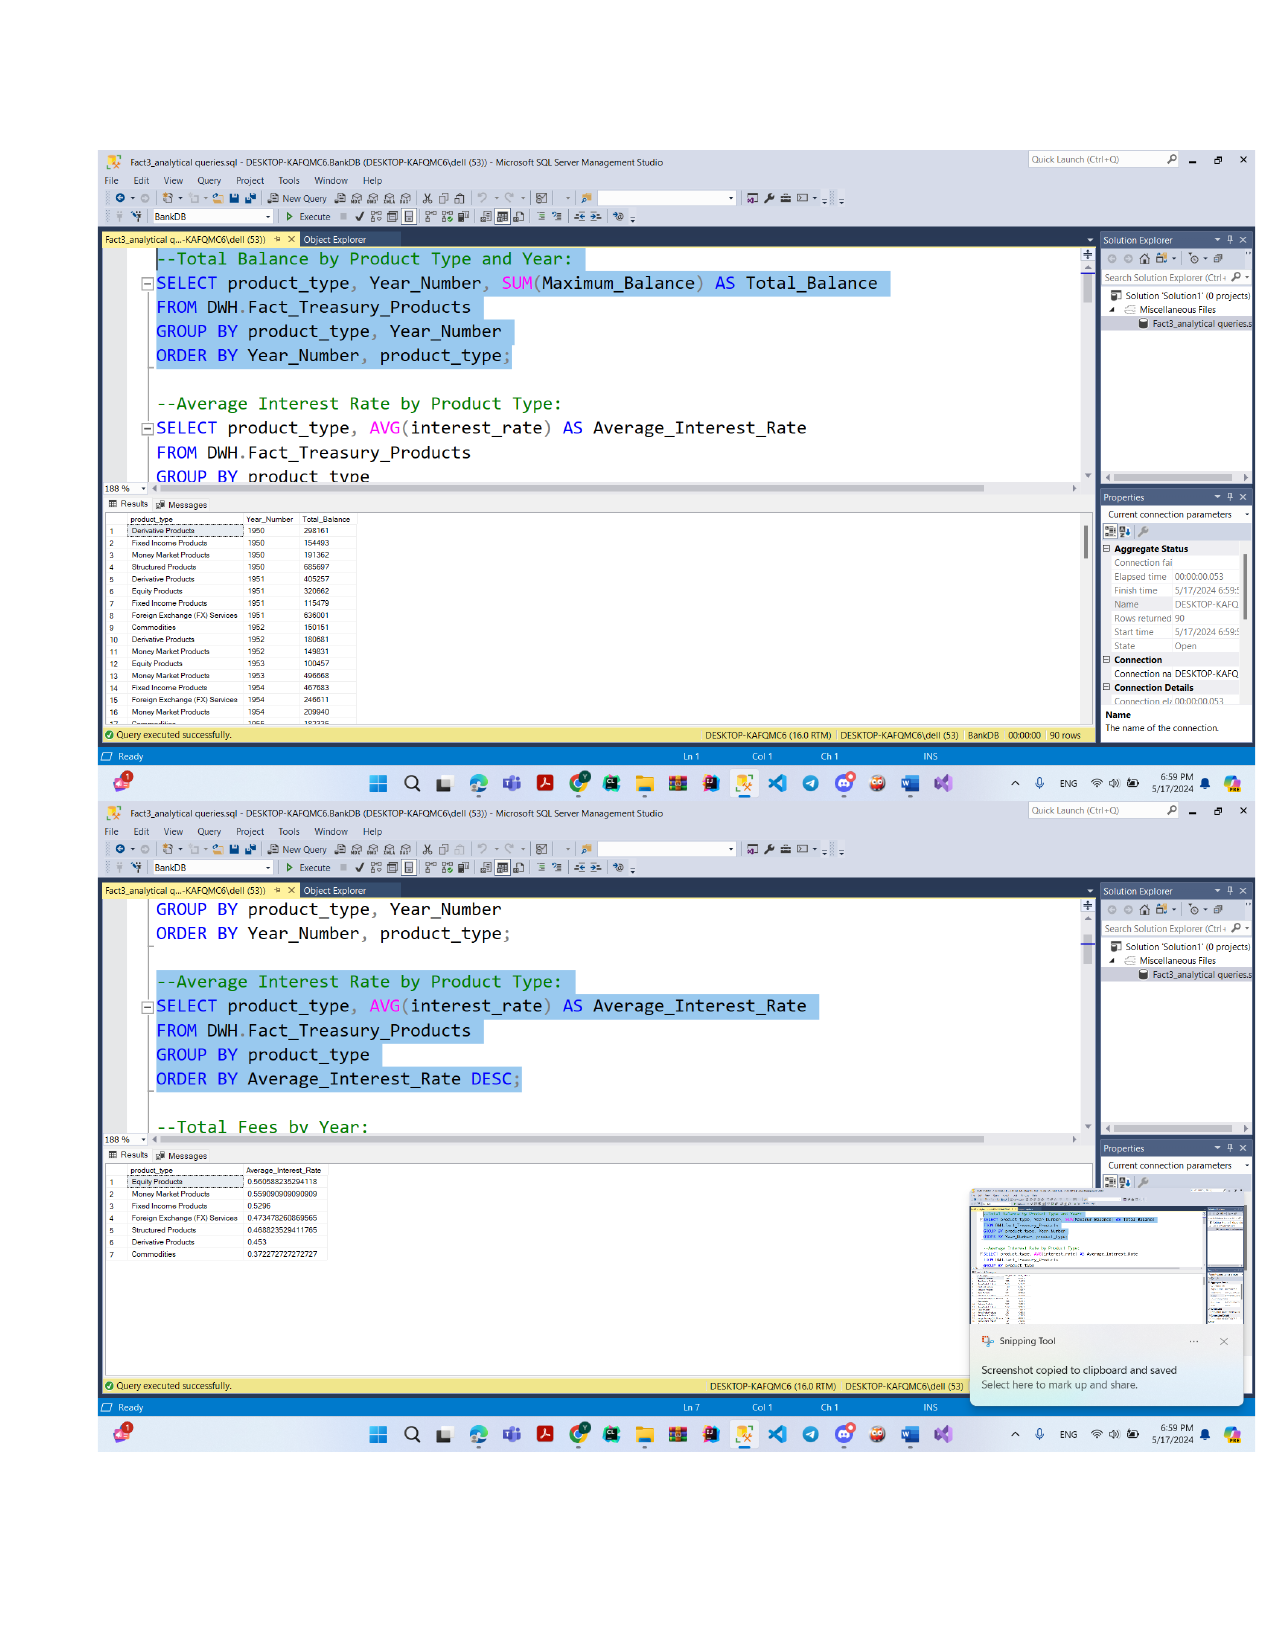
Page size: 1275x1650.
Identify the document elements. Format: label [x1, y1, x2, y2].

picture [97, 150, 1256, 1452]
